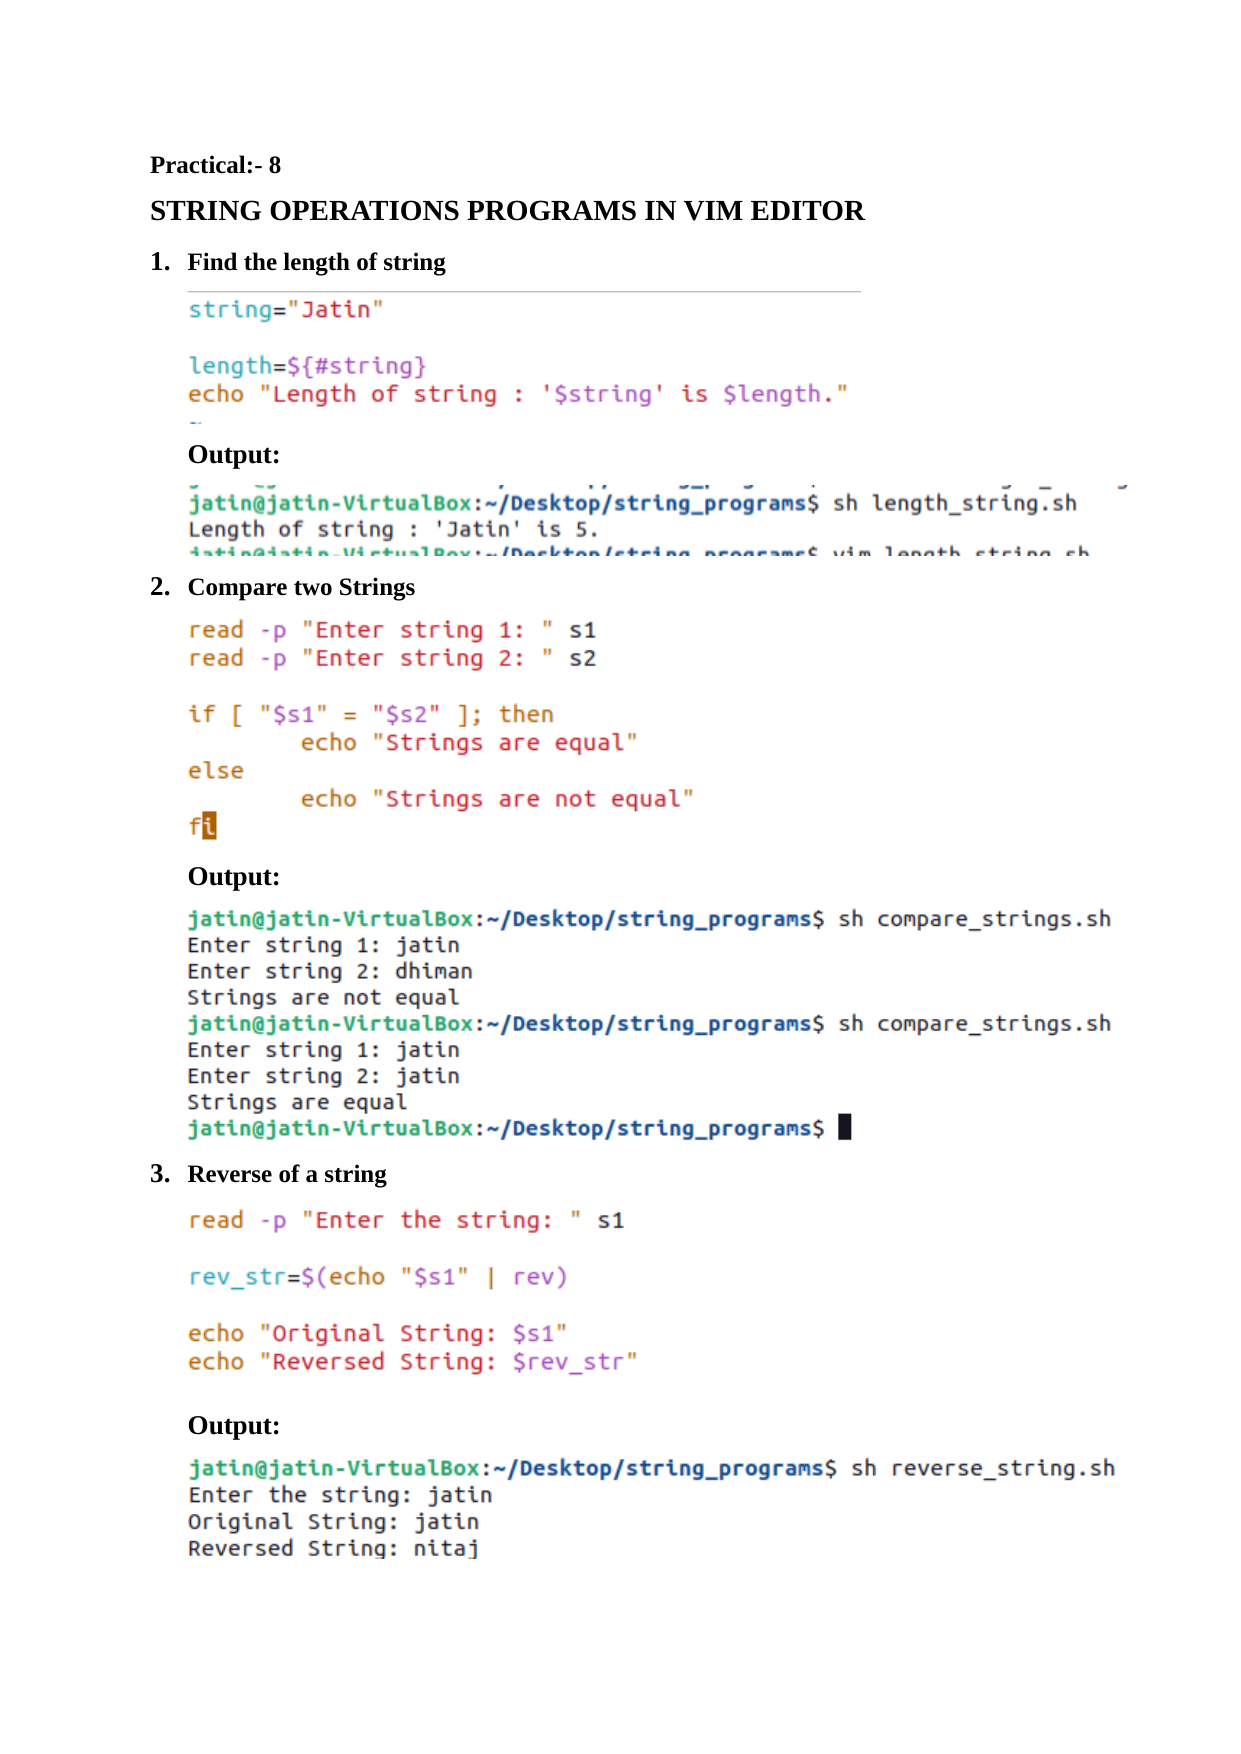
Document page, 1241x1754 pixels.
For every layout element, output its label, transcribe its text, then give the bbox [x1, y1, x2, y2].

list Practical:- 8 [150, 150, 1090, 179]
text STRING OPERATIONS PROGRAMS IN VIM EDITOR [150, 193, 1090, 227]
list Output: [187, 438, 1090, 469]
picture [187, 616, 718, 846]
list Reverse of a string [150, 1157, 1090, 1188]
picture [187, 485, 1128, 556]
picture [187, 1455, 1128, 1559]
list Output: [187, 1409, 1090, 1440]
list Output: [187, 860, 1090, 892]
picture [187, 291, 861, 424]
picture [187, 907, 1128, 1143]
picture [187, 1203, 693, 1395]
list Compare two Strings [150, 570, 1090, 601]
list Find the length of string [150, 244, 1090, 276]
